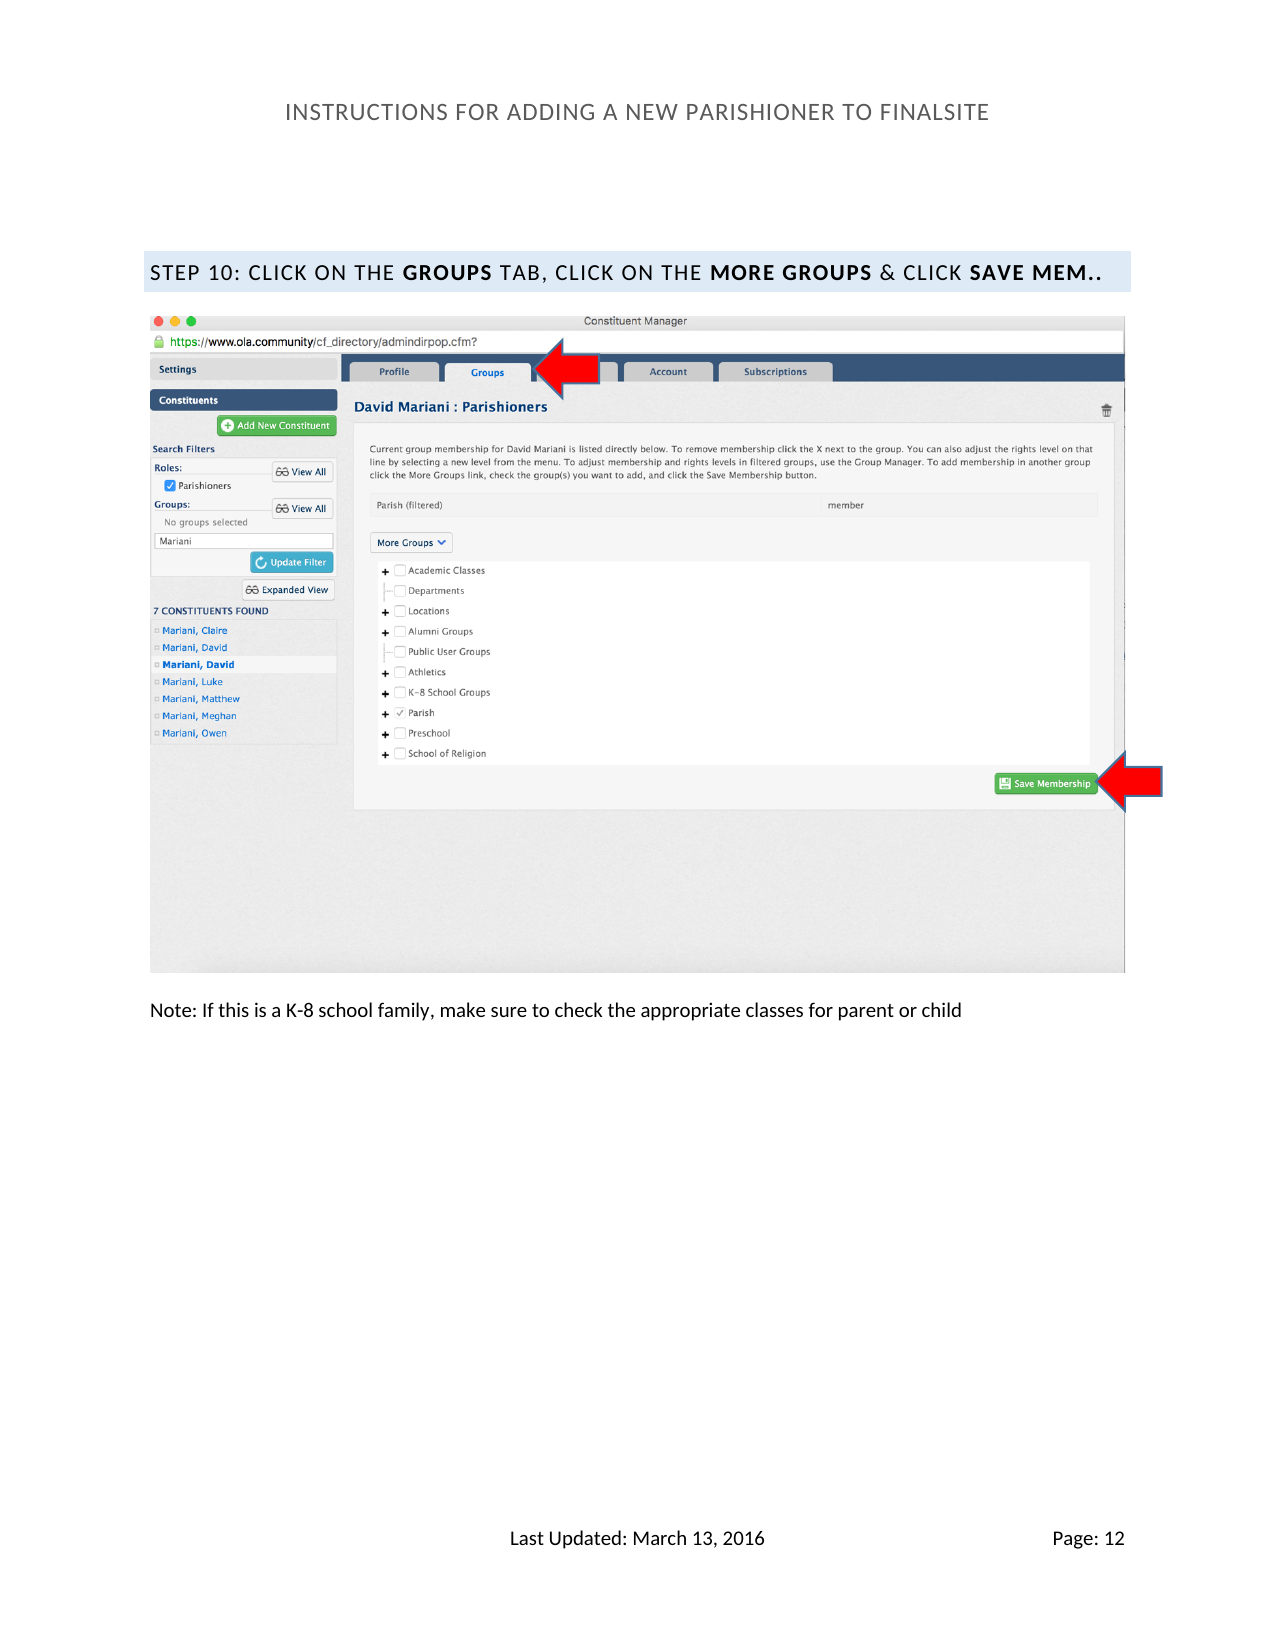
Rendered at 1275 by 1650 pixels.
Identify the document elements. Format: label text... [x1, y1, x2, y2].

subtitle step 10: click on the groups tab, click on the more groups & click save mem.. [150, 258, 1125, 286]
text Note: If this is a K-8 school family, make sure to check the appropriate classes for parent or child [150, 997, 1125, 1023]
picture [150, 316, 1125, 973]
